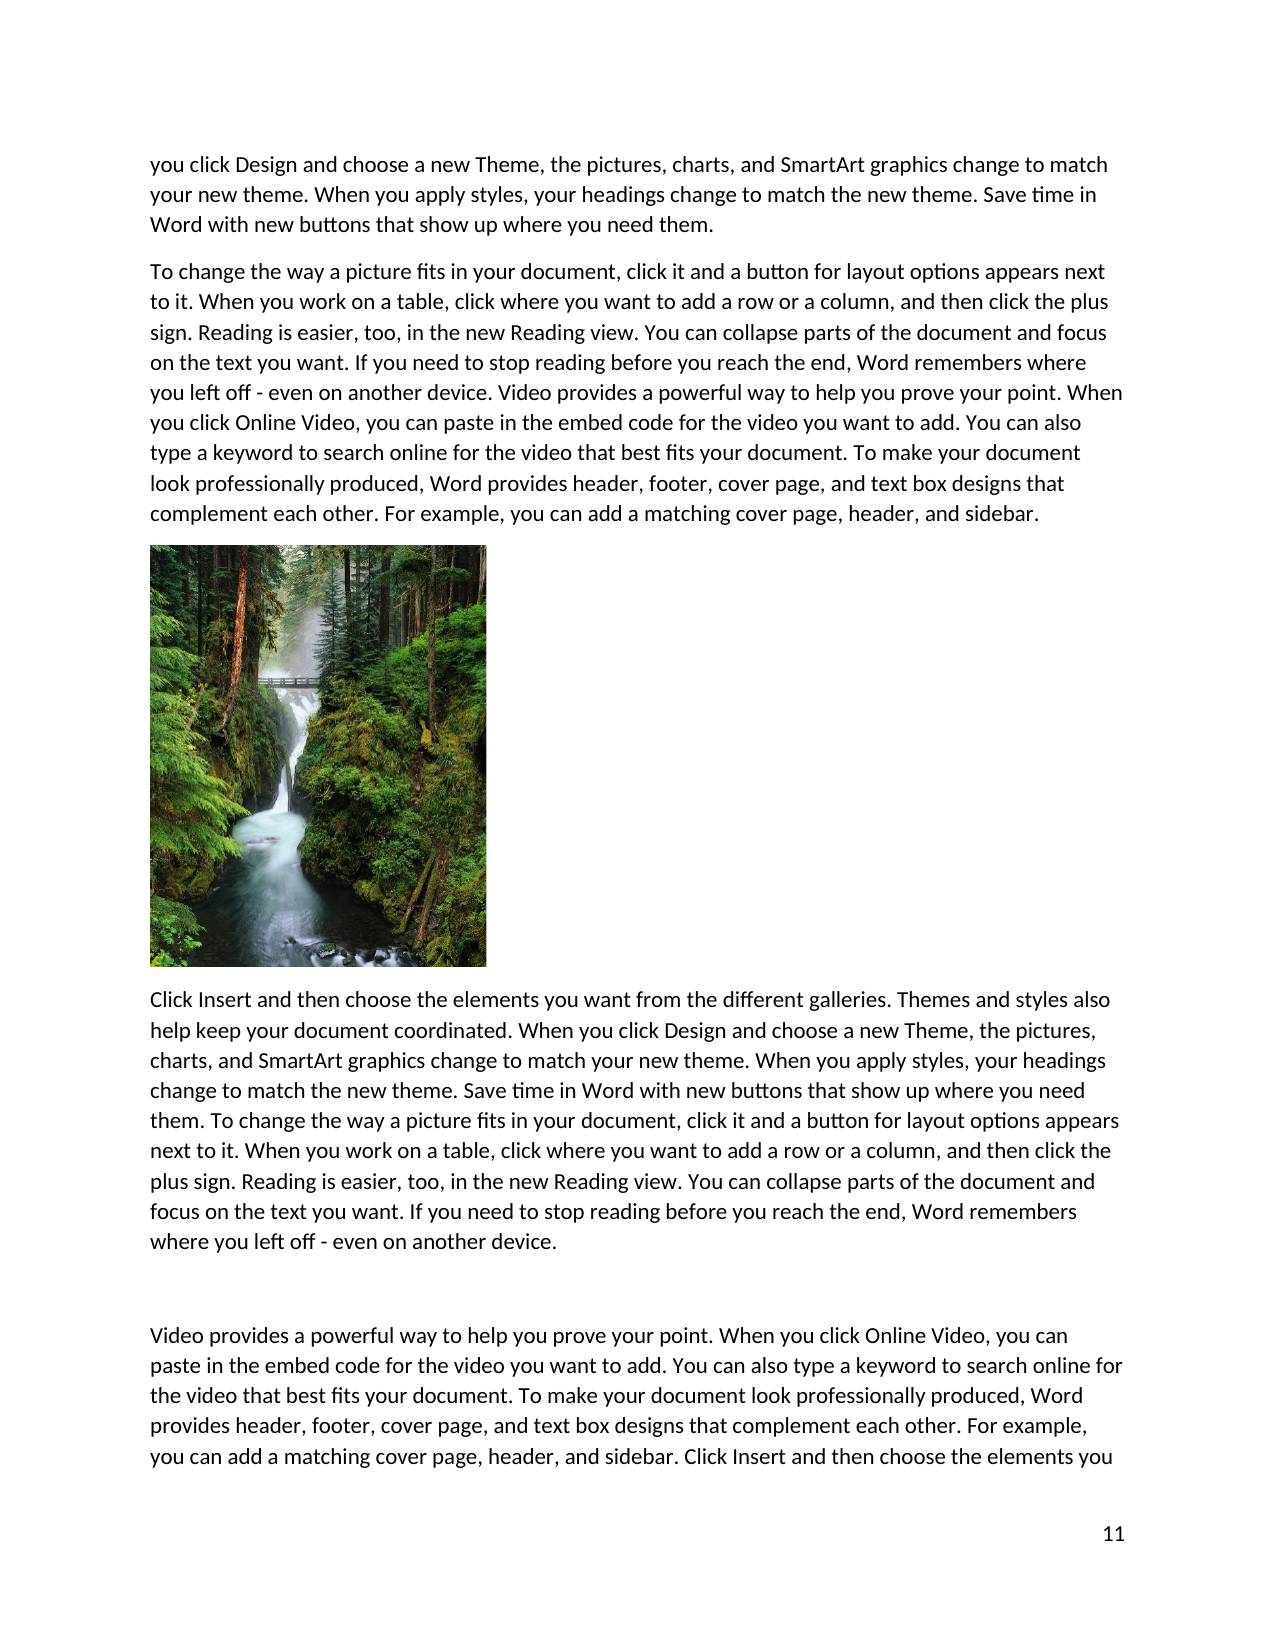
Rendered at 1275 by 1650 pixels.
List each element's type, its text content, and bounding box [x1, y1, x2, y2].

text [150, 150, 1125, 238]
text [150, 1321, 1125, 1470]
picture [150, 545, 487, 967]
text To change the way a picture fits in your document, click it and a button for layout options appears next to it. When you work on a table, click where you want to add a row or a column, and then click the plus sign. Reading is easier, too, in the new Reading view. You can collapse parts of the document and focus on the text you want. If you need to stop reading before you reach the end, Word remembers where you left off - even on another device. Video provides a powerful way to help you prove your point. When you click Online Video, you can paste in the embed code for the video you want to add. You can also type a keyword to search online for the video that best fits your document. To make your document look professionally produced, Word provides header, footer, cover page, and text box designs that complement each other. For example, you can add a matching cover page, header, and sidebar. [150, 257, 1125, 527]
text Click Insert and then choose the elements you want from the different galleries. Themes and styles also help keep your document coordinated. When you click Design and choose a new Theme, the pictures, charts, and SmartArt graphics change to match your new theme. When you apply styles, your headings change to match the new theme. Save time in Word with new buttons that show up where you need them. To change the way a picture fits in your document, click it and a button for layout options appears next to it. When you work on a table, click where you want to add a row or a column, and then click the plus sign. Reading is easier, too, in the new Reading view. You can collapse parts of the document and focus on the text you want. If you need to stop reading before you reach the end, Word remembers where you left off - even on another device. [150, 986, 1125, 1255]
